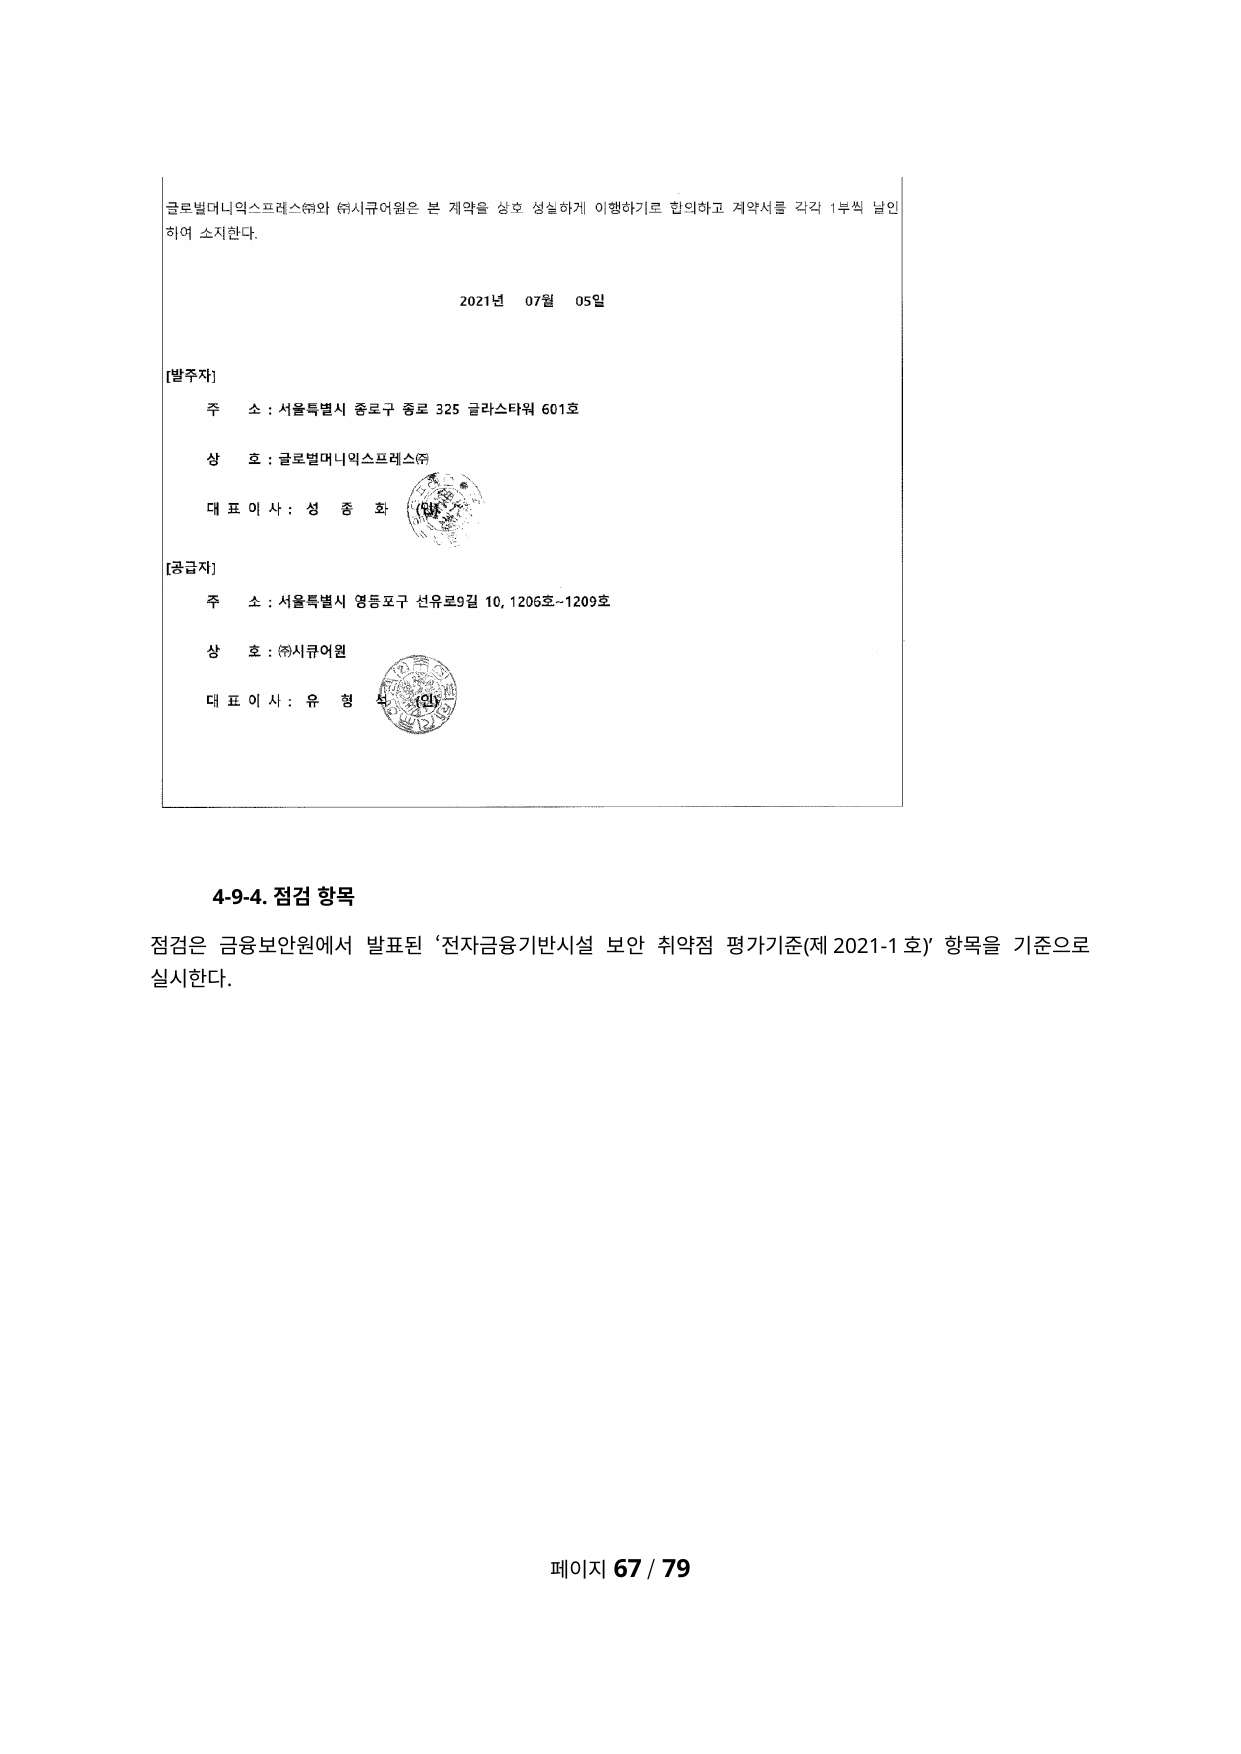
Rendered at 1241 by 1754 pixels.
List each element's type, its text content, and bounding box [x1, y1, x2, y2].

picture [150, 177, 912, 814]
text 점검은 금융보안원에서 발표된 ‘전자금융기반시설 보안 취약점 평가기준(제2021-1호)’ 항목을 기준으로 실시한다. [150, 929, 1090, 993]
subtitle 4-9-4. 점검 항목 [212, 880, 1090, 911]
